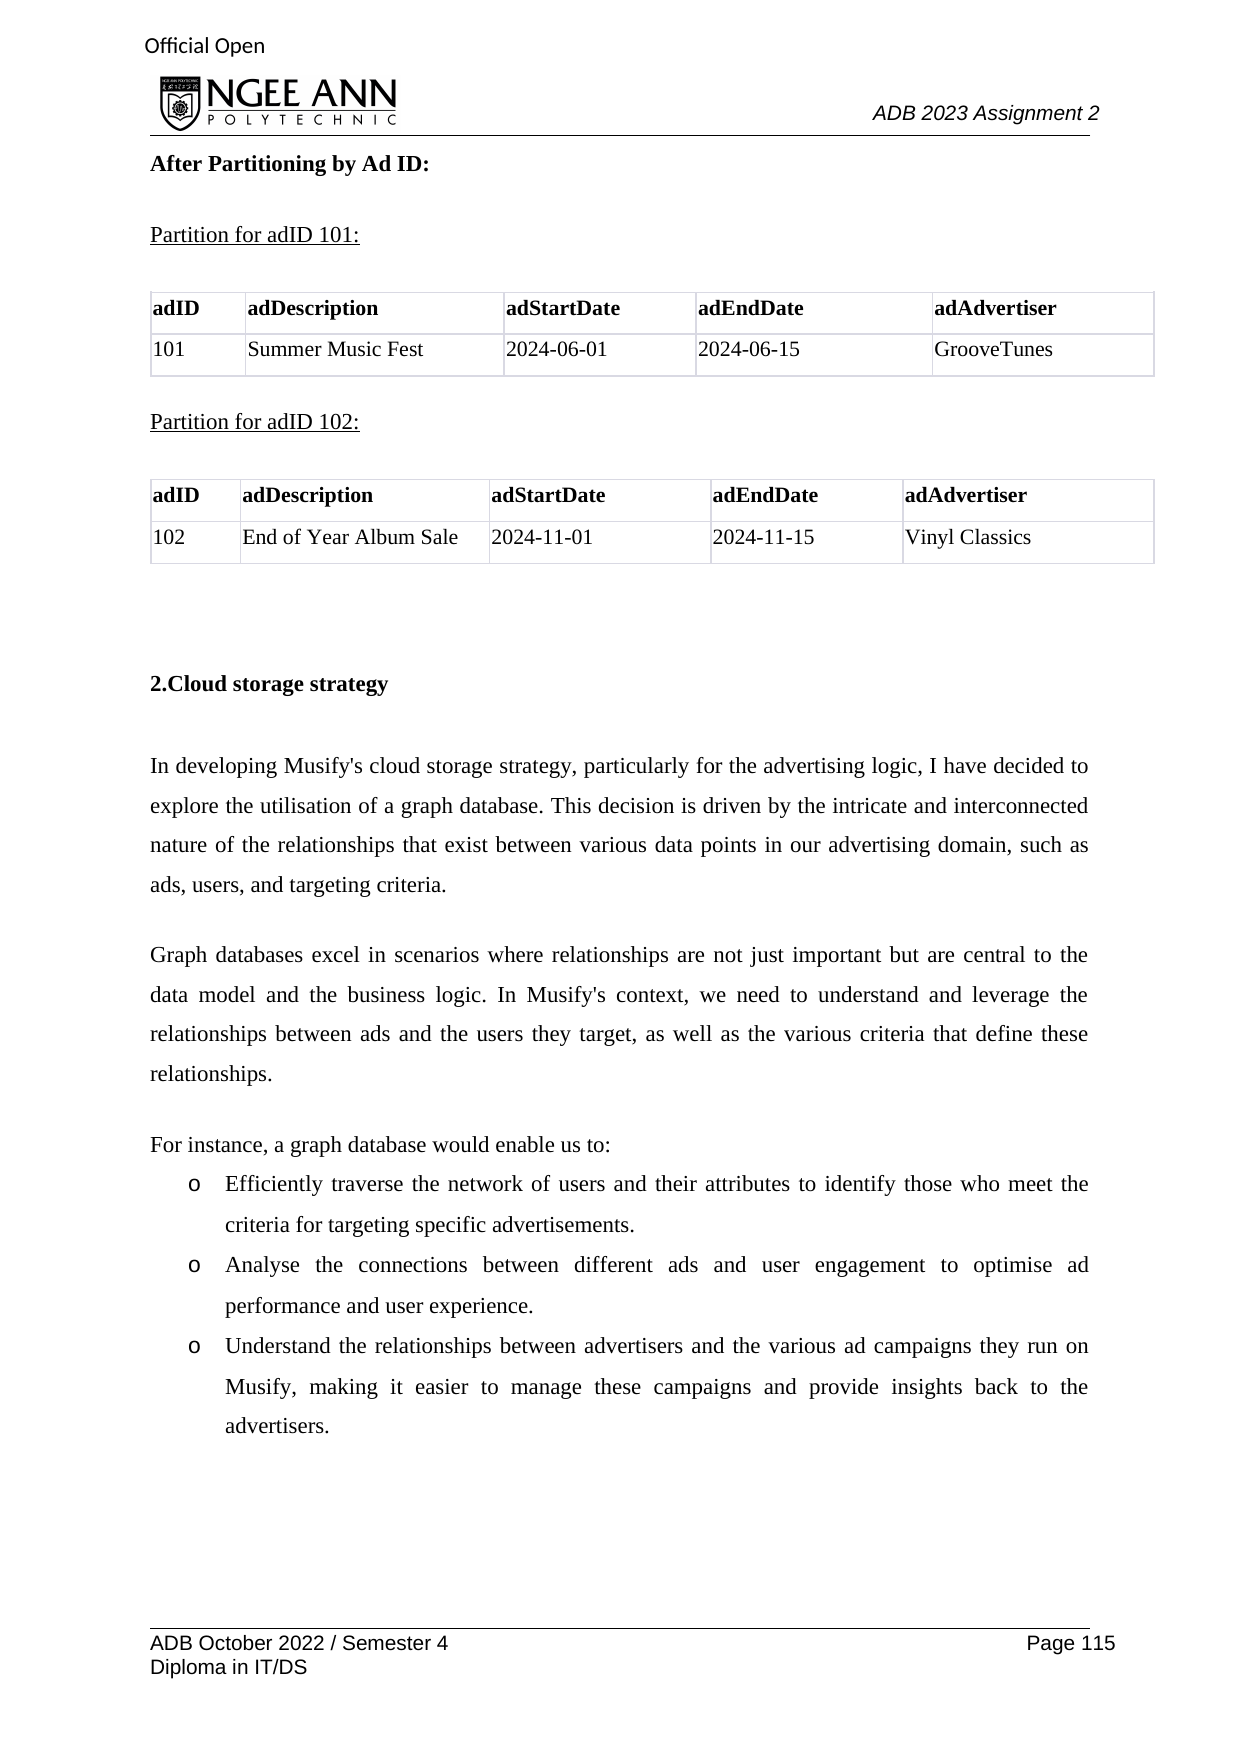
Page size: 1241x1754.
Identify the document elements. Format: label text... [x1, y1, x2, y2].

table_cell Vinyl Classics [904, 522, 1153, 562]
text After Partitioning by Ad ID: [150, 150, 1090, 176]
table_cell 101 [152, 335, 245, 375]
table_header adAdvertiser [933, 293, 1153, 333]
table_cell GrooveTunes [933, 335, 1153, 375]
table_header adAdvertiser [904, 480, 1153, 521]
table_cell 2024-11-01 [490, 522, 710, 562]
table_cell 2024-06-01 [505, 335, 695, 375]
table_header adDescription [246, 293, 503, 333]
table_cell Summer Music Fest [246, 335, 503, 375]
text Partition for adID 102: [150, 408, 1090, 434]
table_header adID [152, 293, 245, 333]
list Understand the relationships between advertisers and the various ad campaigns they run on Musify, making it easier to manage these campaigns and provide insights back to the advertisers. [187, 1332, 1090, 1439]
table_cell End of Year Album Sale [241, 522, 489, 562]
list Analyse the connections between different ads and user engagement to optimise ad performance and user experience. [187, 1251, 1090, 1319]
table_cell 102 [152, 522, 240, 562]
table_header adStartDate [505, 293, 695, 333]
table_cell 2024-11-15 [712, 522, 902, 562]
text For instance, a graph database would enable us to: [150, 1131, 1090, 1157]
text Partition for adID 101: [150, 221, 1090, 247]
table_header adStartDate [490, 480, 710, 521]
table_cell 2024-06-15 [697, 335, 932, 375]
picture [150, 75, 402, 133]
text 2.Cloud storage strategy [150, 670, 1090, 696]
list Efficiently traverse the network of users and their attributes to identify those who meet the criteria for targeting specific advertisements. [187, 1170, 1090, 1238]
table_header adDescription [241, 480, 489, 521]
table_header adEndDate [697, 293, 932, 333]
table_header adID [152, 480, 240, 521]
table_header adEndDate [712, 480, 902, 521]
text In developing Musify's cloud storage strategy, particularly for the advertising logic, I have decided to explore the utilisation of a graph database. This decision is driven by the intricate and interconnected nature of the relationships that exist between various data points in our advertising domain, such as ads, users, and targeting criteria. [150, 752, 1090, 897]
text Graph databases excel in scenarios where relationships are not just important but are central to the data model and the business logic. In Musify's context, we need to understand and leverage the relationships between ads and the users they target, as well as the various criteria that define these relationships. [150, 941, 1090, 1086]
